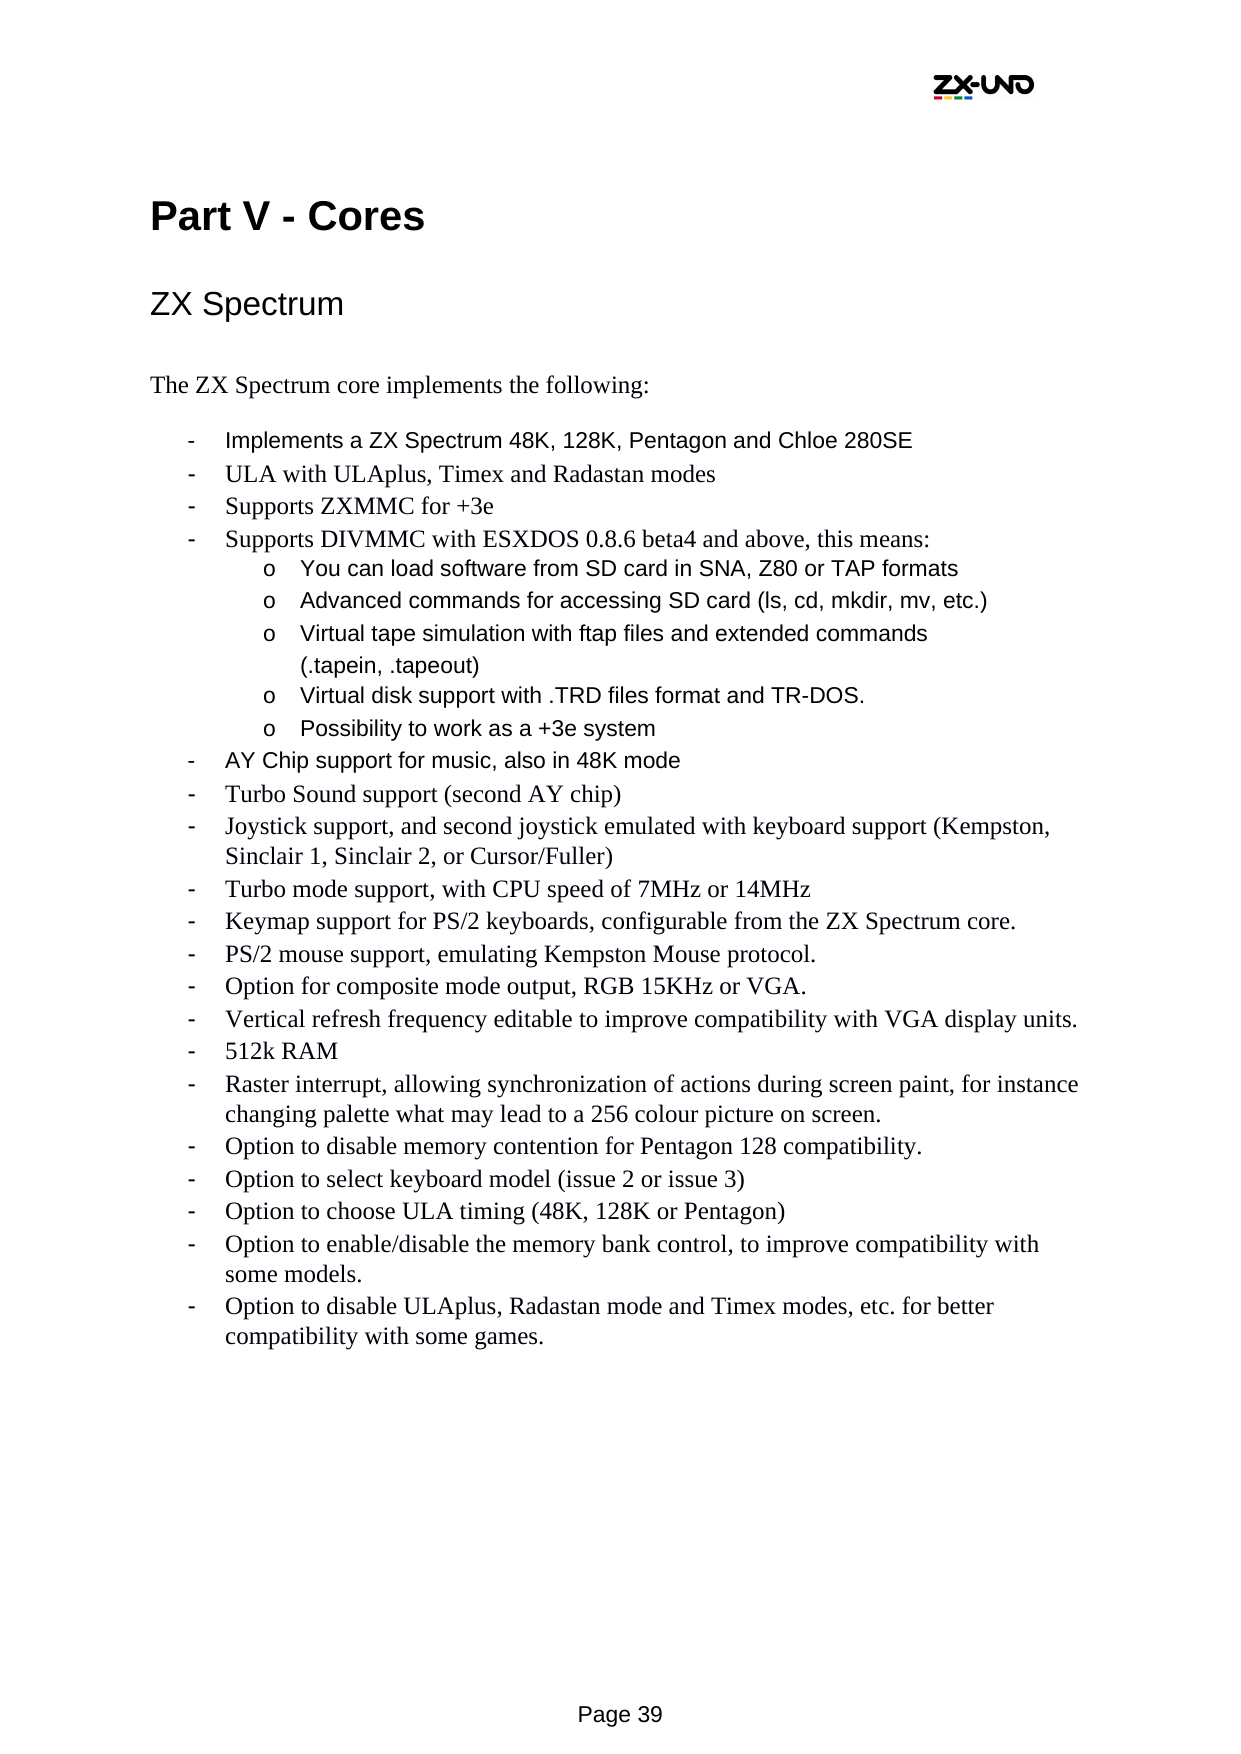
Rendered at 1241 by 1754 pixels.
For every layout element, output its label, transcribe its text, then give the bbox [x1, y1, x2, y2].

list Possibility to work as a +3e system [262, 715, 1090, 743]
list 512k RAM [187, 1035, 1090, 1065]
list PS/2 mouse support, emulating Kempston Mouse protocol. [187, 937, 1090, 967]
subtitle ZX Spectrum [150, 284, 1090, 323]
list Keymap support for PS/2 keyboards, configurable from the ZX Spectrum core. [187, 905, 1090, 935]
list Option to enable/disable the memory bank control, to improve compatibility with some models. [187, 1227, 1090, 1287]
list Raster interrupt, allowing synchronization of actions during screen paint, for instance changing palette what may lead to a 256 colour picture on screen. [187, 1067, 1090, 1127]
list Vertical refresh frequency editable to improve compatibility with VGA display units. [187, 1002, 1090, 1032]
list Virtual tape simulation with ftap files and extended commands (.tapein, .tapeout) [262, 620, 1090, 678]
list Supports DIVMMC with ESXDOS 0.8.6 beta4 and above, this means: [187, 522, 1090, 552]
list Option to select keyboard model (issue 2 or issue 3) [187, 1162, 1090, 1192]
list Virtual disk support with .TRD files format and TR-DOS. [262, 682, 1090, 711]
subtitle Part V - Cores [150, 192, 1090, 239]
list Implements a ZX Spectrum 48K, 128K, Pentagon and Chloe 280SE [187, 427, 1090, 453]
list Option to disable ULAplus, Radastan mode and Timex modes, etc. for better compatibility with some games. [187, 1290, 1090, 1350]
list You can load software from SD card in SNA, Z80 or TAP formats [262, 555, 1090, 583]
list Option for composite mode output, RGB 15KHz or VGA. [187, 970, 1090, 1000]
text The ZX Spectrum core implements the following: [150, 370, 1090, 398]
list AY Chip support for music, also in 48K mode [187, 747, 1090, 774]
list Advanced commands for accessing SD card (ls, cd, mkdir, mv, etc.) [262, 587, 1090, 616]
list Turbo Sound support (second AY chip) [187, 777, 1090, 807]
list Joystick support, and second joystick emulated with keyboard support (Kempston, Sinclair 1, Sinclair 2, or Cursor/Fuller) [187, 810, 1090, 870]
picture [930, 75, 1036, 101]
list ULA with ULAplus, Timex and Radastan modes [187, 457, 1090, 487]
list Turbo mode support, with CPU speed of 7MHz or 14MHz [187, 872, 1090, 902]
list Option to choose ULA timing (48K, 128K or Pentagon) [187, 1195, 1090, 1225]
list Option to disable memory contention for Pentagon 128 compatibility. [187, 1130, 1090, 1160]
list Supports ZXMMC for +3e [187, 490, 1090, 520]
